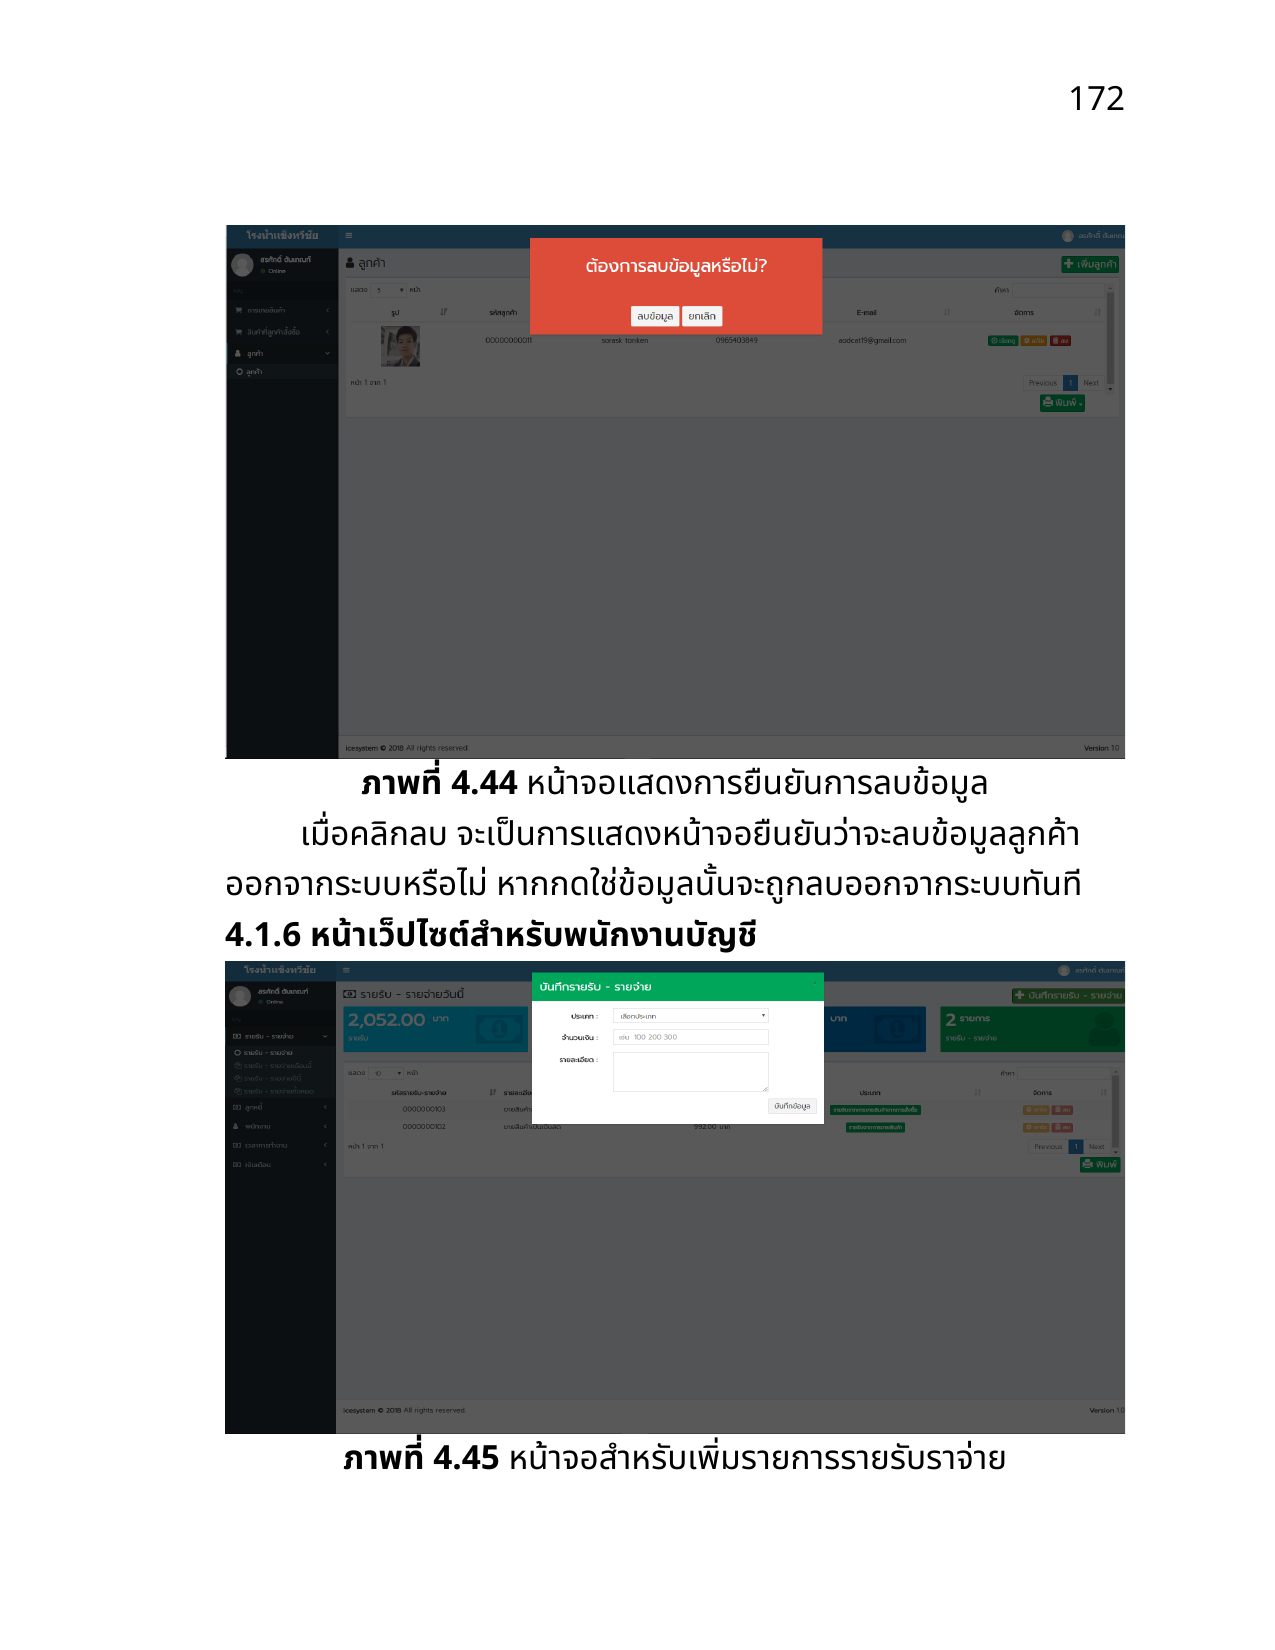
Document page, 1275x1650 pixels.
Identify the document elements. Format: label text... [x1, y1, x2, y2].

picture [225, 961, 1125, 1434]
text เมื่อคลิกลบ จะเป็นการแสดงหน้าจอยืนยันว่าจะลบข้อมูลลูกค้าออกจากระบบหรือไม่ หากกดใช่ข้อมูลนั้นจะถูกลบออกจากระบบทันที [225, 809, 1125, 910]
text ภาพที่ 4.44 หน้าจอแสดงการยืนยันการลบข้อมูล [225, 759, 1125, 809]
text 4.1.6 หน้าเว็ปไซต์สำหรับพนักงานบัญชี [225, 910, 1125, 961]
picture [225, 225, 1125, 759]
text ภาพที่ 4.45 หน้าจอสำหรับเพิ่มรายการรายรับราจ่าย [225, 1434, 1125, 1484]
